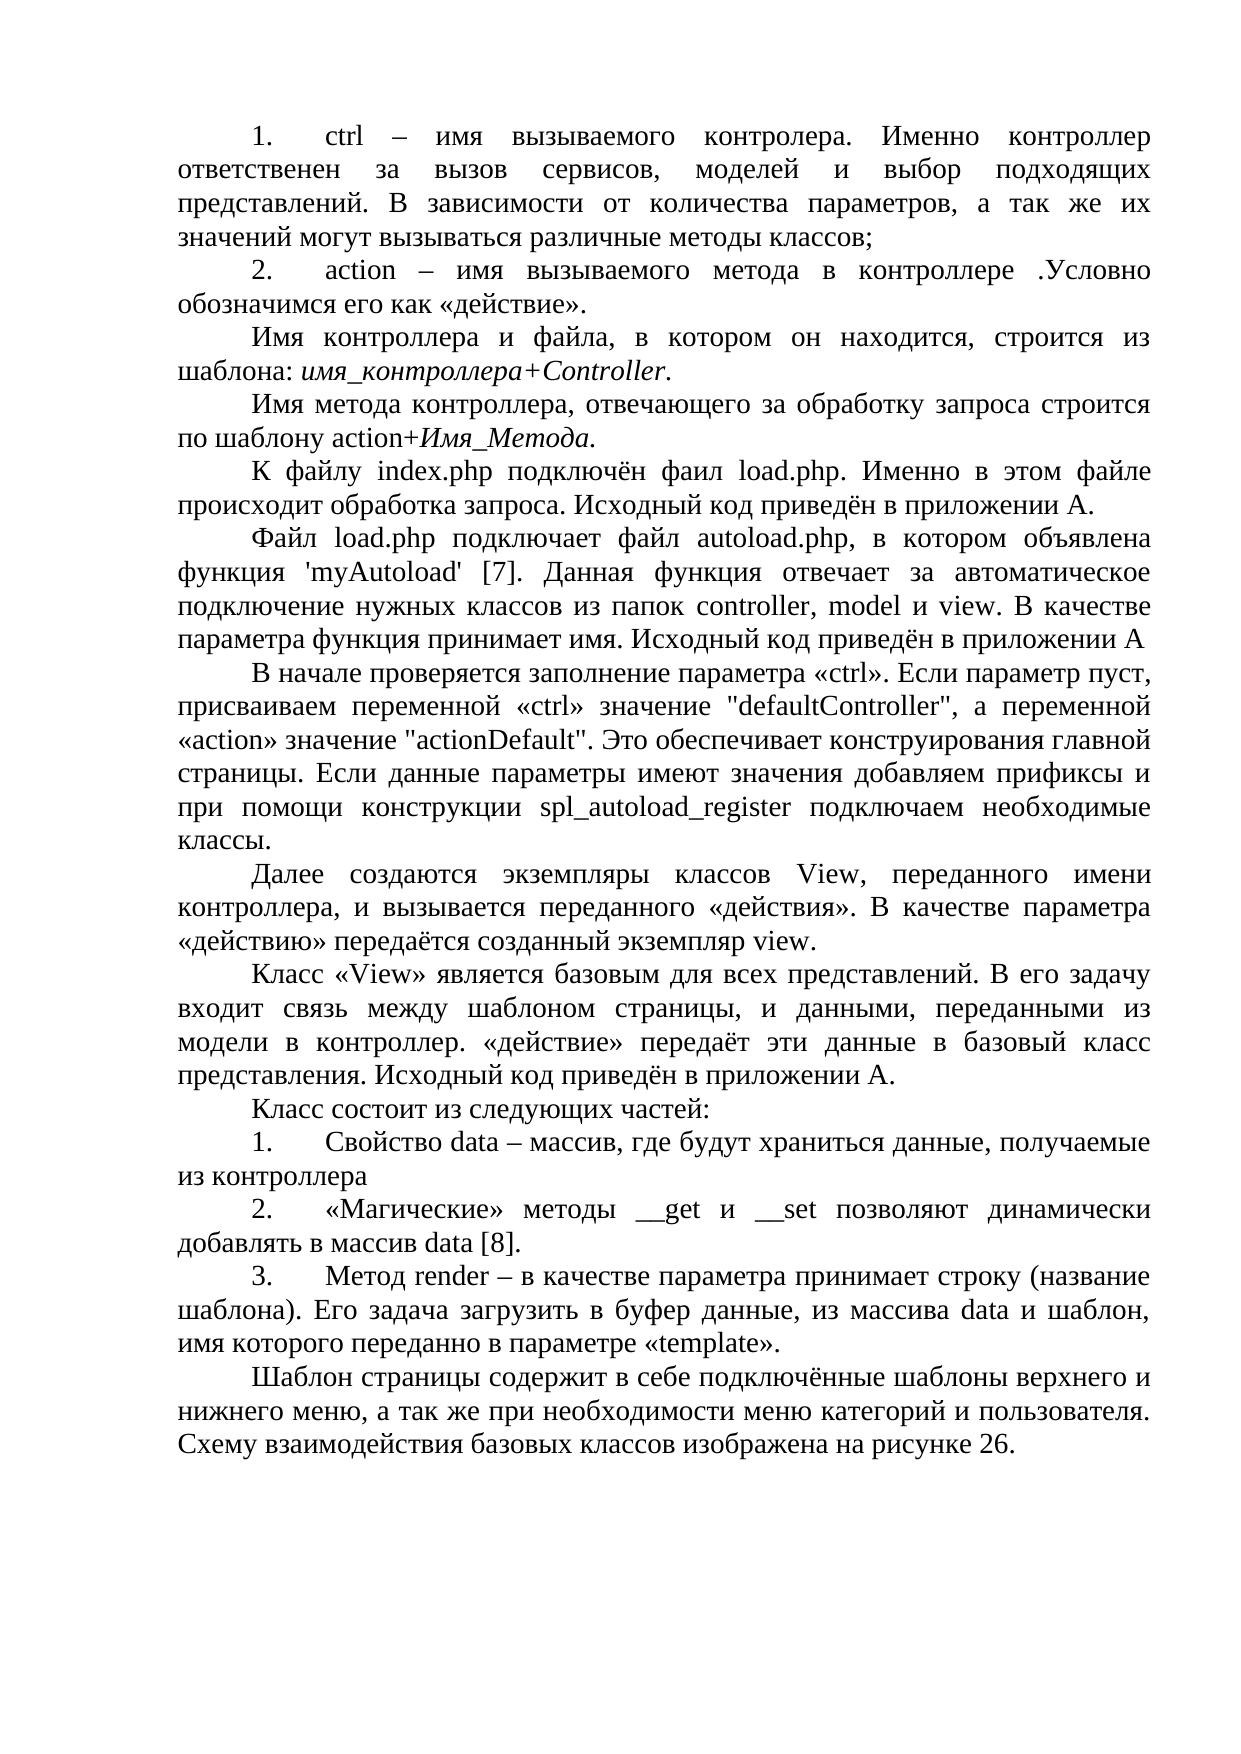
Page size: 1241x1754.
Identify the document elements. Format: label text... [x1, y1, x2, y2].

text Файл load.php подключает файл autoload.php, в котором объявлена функция 'myAutoload' [7]. Данная функция отвечает за автоматическое подключение нужных классов из папок controller, model и view. В качестве параметра функция принимает имя. Исходный код приведён в приложении А [177, 521, 1152, 655]
list «Магические» методы __get и __set позволяют динамически добавлять в массив data [8]. [177, 1191, 1152, 1258]
list ctrl – имя вызываемого контролера. Именно контроллер ответственен за вызов сервисов, моделей и выбор подходящих представлений. В зависимости от количества параметров, а так же их значений могут вызываться различные методы классов; [177, 118, 1152, 252]
text Класс «View» является базовым для всех представлений. В его задачу входит связь между шаблоном страницы, и данными, переданными из модели в контроллер. «действие» передаёт эти данные в базовый класс представления. Исходный код приведён в приложении А. [177, 957, 1152, 1091]
text В начале проверяется заполнение параметра «ctrl». Если параметр пуст, присваиваем переменной «ctrl» значение "defaultController", а переменной «action» значение "actionDefault". Это обеспечивает конструирования главной страницы. Если данные параметры имеют значения добавляем прификсы и при помощи конструкции spl_autoload_register подключаем необходимые классы. [177, 655, 1152, 856]
text Класс состоит из следующих частей: [177, 1091, 1152, 1124]
text Далее создаются экземпляры классов View, переданного имени контроллера, и вызывается переданного «действия». В качестве параметра «действию» передаётся созданный экземпляр view. [177, 856, 1152, 957]
text Имя контроллера и файла, в котором он находится, строится из шаблона: имя_контроллера+Controller. [177, 319, 1152, 386]
list Свойство data – массив, где будут храниться данные, получаемые из контроллера [177, 1124, 1152, 1191]
text Имя метода контроллера, отвечающего за обработку запроса строится по шаблону action+Имя_Метода. [177, 386, 1152, 453]
list Метод render – в качестве параметра принимает строку (название шаблона). Его задача загрузить в буфер данные, из массива data и шаблон, имя которого переданно в параметре «template». [177, 1258, 1152, 1359]
text К файлу index.php подключён фаил load.php. Именно в этом файле происходит обработка запроса. Исходный код приведён в приложении А. [177, 453, 1152, 521]
text Шаблон страницы содержит в себе подключённые шаблоны верхнего и нижнего меню, а так же при необходимости меню категорий и пользователя. Схему взаимодействия базовых классов изображена на рисунке 26. [177, 1359, 1152, 1460]
list action – имя вызываемого метода в контроллере .Условно обозначимся его как «действие». [177, 252, 1152, 319]
